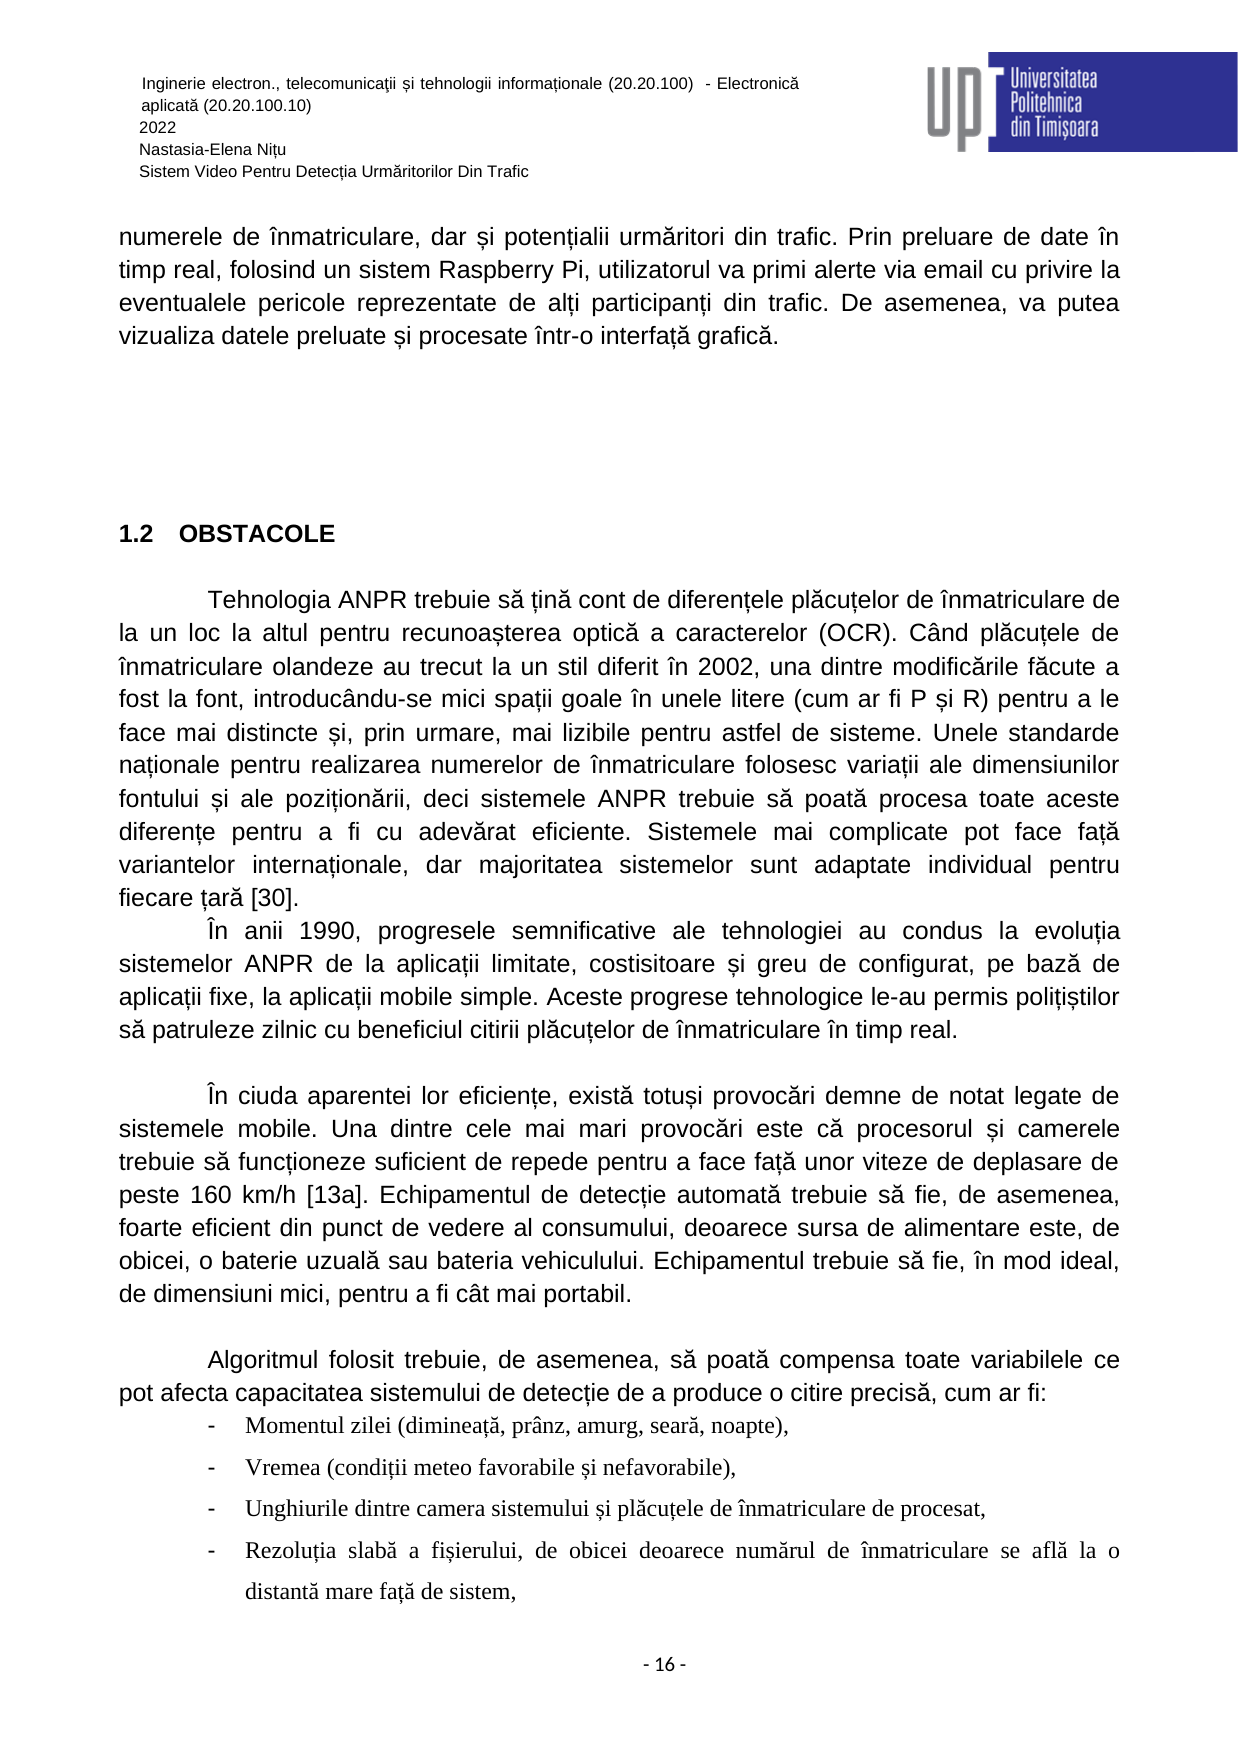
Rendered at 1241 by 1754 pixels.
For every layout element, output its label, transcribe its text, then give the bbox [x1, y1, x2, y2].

subtitle OBSTACOLE [118, 519, 1122, 548]
text În ciuda aparentei lor eficiențe, există totuși provocări demne de notat legate de sistemele mobile. Una dintre cele mai mari provocări este că procesorul și camerele trebuie să funcționeze suficient de repede pentru a face față unor viteze de deplasare de peste 160 km/h [13a]. Echipamentul de detecție automată trebuie să fie, de asemenea, foarte eficient din punct de vedere al consumului, deoarece sursa de alimentare este, de obicei, o baterie uzuală sau bateria vehiculului. Echipamentul trebuie să fie, în mod ideal, de dimensiuni mici, pentru a fi cât mai portabil. [118, 1081, 1122, 1308]
list Rezoluția slabă a fișierului, de obicei deoarece numărul de înmatriculare se află la o distantă mare față de sistem, [207, 1536, 1122, 1605]
picture [927, 52, 1238, 152]
text Algoritmul folosit trebuie, de asemenea, să poată compensa toate variabilele ce pot afecta capacitatea sistemului de detecție de a produce o citire precisă, cum ar fi: [118, 1345, 1122, 1407]
list Momentul zilei (dimineață, prânz, amurg, seară, noapte), [207, 1411, 1122, 1439]
list Unghiurile dintre camera sistemului și plăcuțele de înmatriculare de procesat, [207, 1494, 1122, 1522]
list Vremea (condiții meteo favorabile și nefavorabile), [207, 1452, 1122, 1480]
text Tehnologia ANPR trebuie să țină cont de diferențele plăcuțelor de înmatriculare de la un loc la altul pentru recunoașterea optică a caracterelor (OCR). Când plăcuțele de înmatriculare olandeze au trecut la un stil diferit în 2002, una dintre modificările făcute a fost la font, introducându-se mici spații goale în unele litere (cum ar fi P și R) pentru a le face mai distincte și, prin urmare, mai lizibile pentru astfel de sisteme. Unele standarde naționale pentru realizarea numerelor de înmatriculare folosesc variații ale dimensiunilor fontului și ale poziționării, deci sistemele ANPR trebuie să poată procesa toate aceste diferențe pentru a fi cu adevărat eficiente. Sistemele mai complicate pot face față variantelor internaționale, dar majoritatea sistemelor sunt adaptate individual pentru fiecare țară . [118, 585, 1122, 911]
text În anii 1990, progresele semnificative ale tehnologiei au condus la evoluția sistemelor ANPR de la aplicații limitate, costisitoare și greu de configurat, pe bază de aplicații fixe, la aplicații mobile simple. Aceste progrese tehnologice le-au permis polițiștilor să patruleze zilnic cu beneficiul citirii plăcuțelor de înmatriculare în timp real. [118, 916, 1122, 1043]
